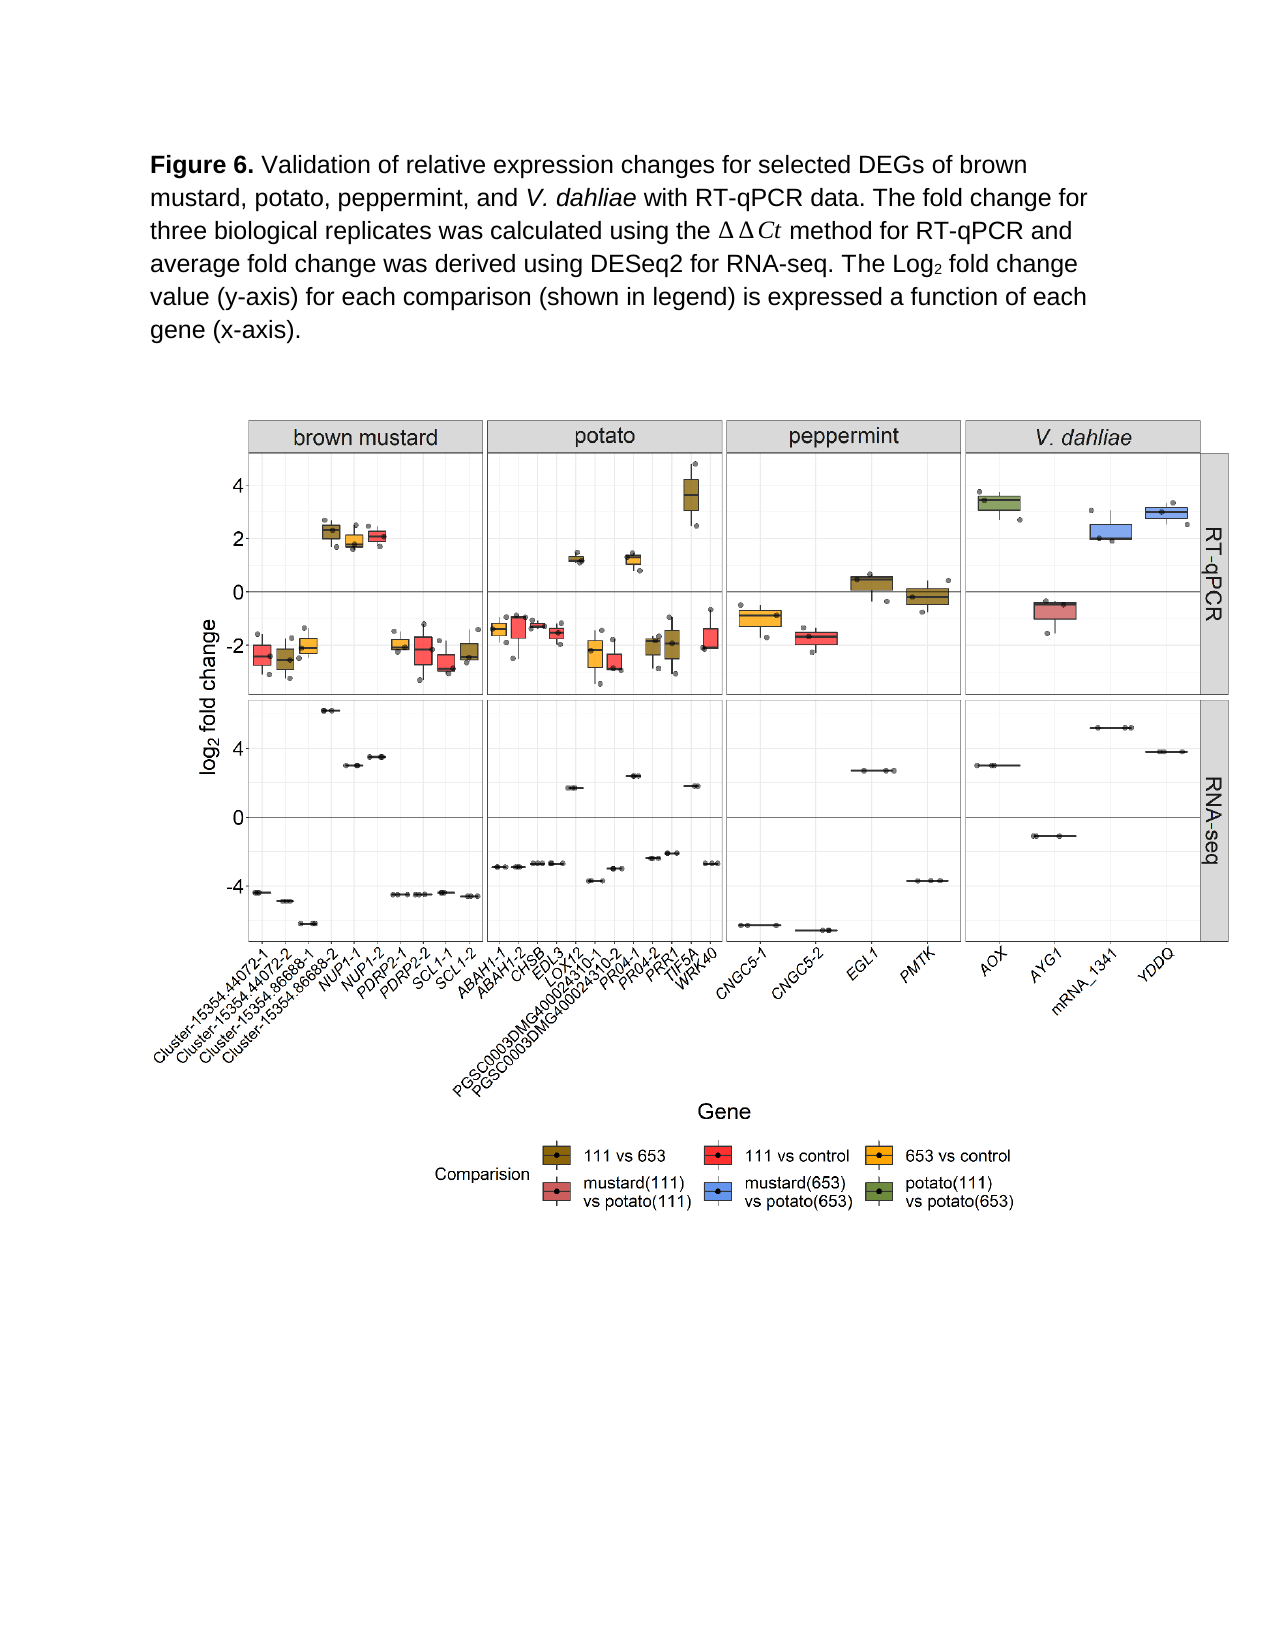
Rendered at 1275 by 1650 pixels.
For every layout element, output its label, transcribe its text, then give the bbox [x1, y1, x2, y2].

text Figure 6. Validation of relative expression changes for selected DEGs of brown mustard, potato, peppermint, and V. dahliae with RT-qPCR data. The fold change for three biological replicates was calculated using the method for RT-qPCR and average fold change was derived using DESeq2 for RNA-seq. The Log2 fold change value (y-axis) for each comparison (shown in legend) is expressed a function of each gene (x-axis). [150, 150, 1125, 344]
picture [150, 381, 1252, 1238]
